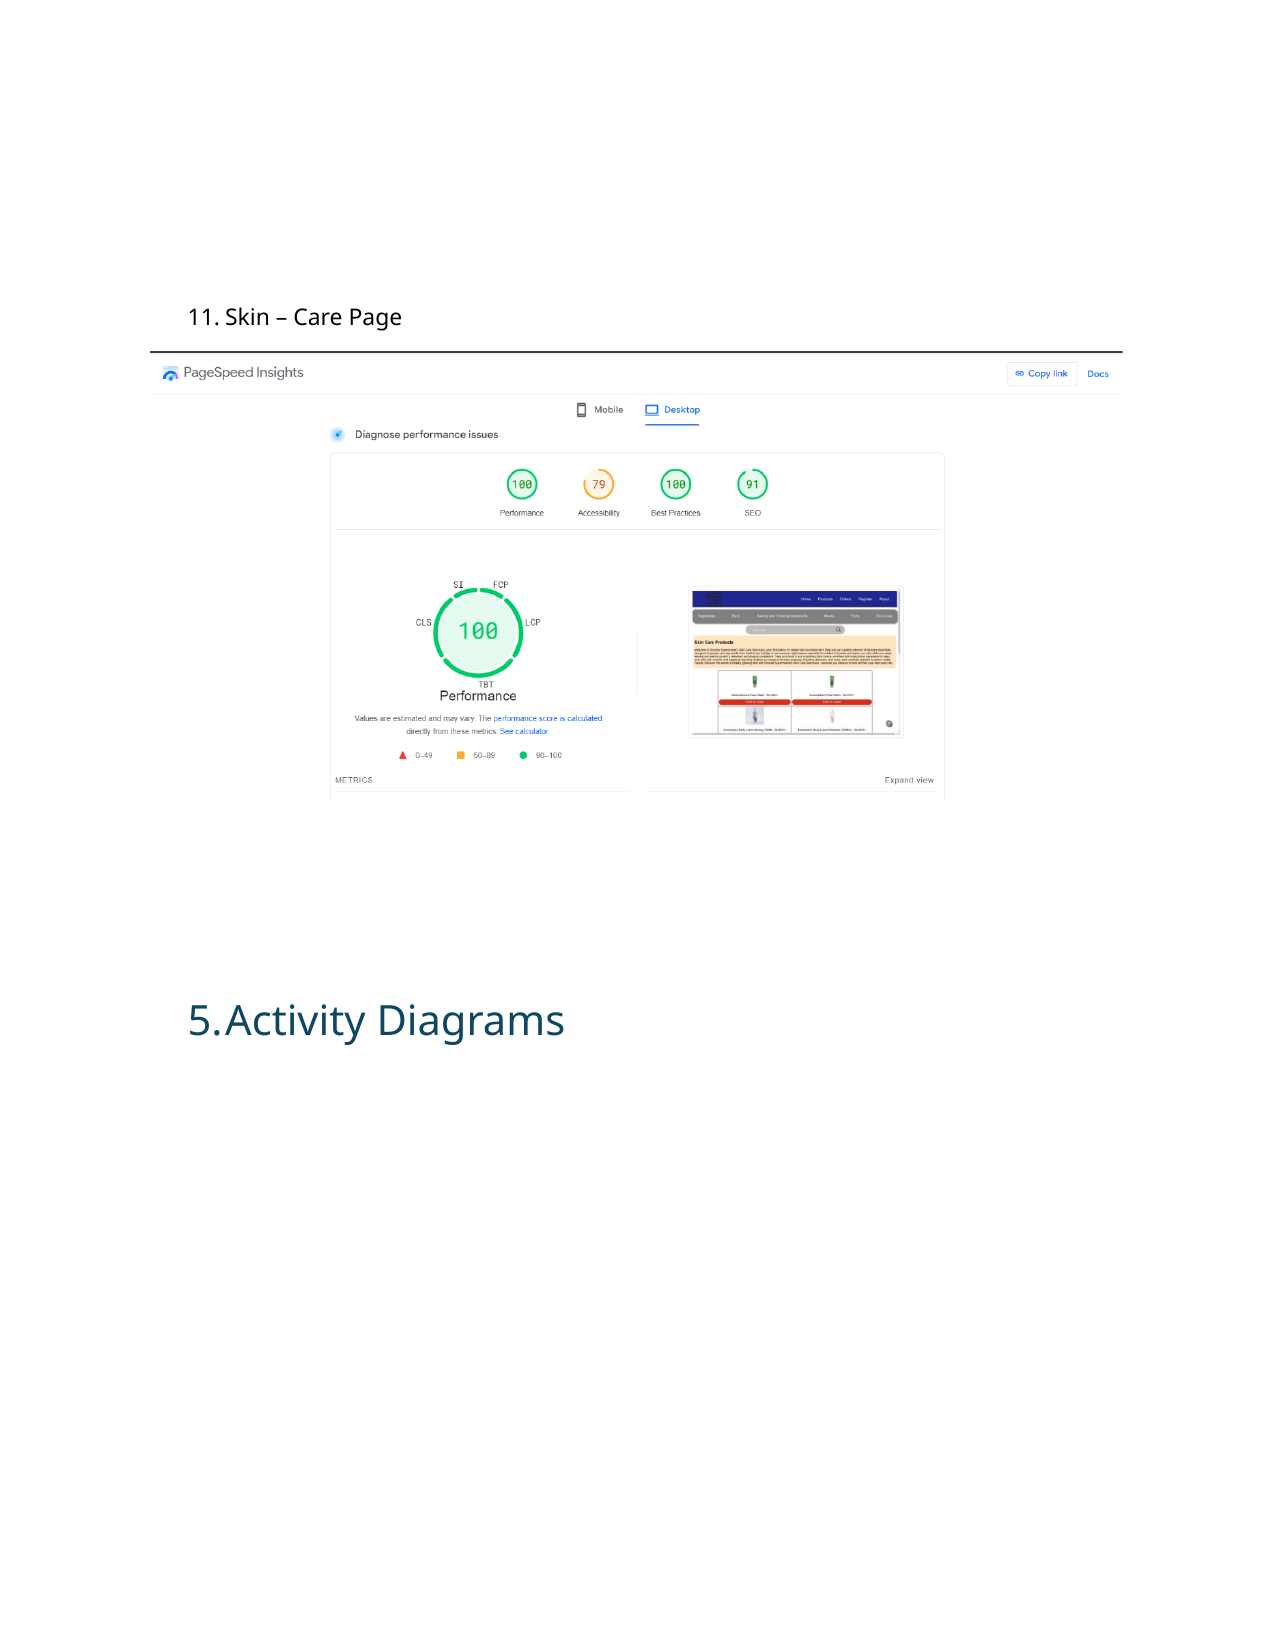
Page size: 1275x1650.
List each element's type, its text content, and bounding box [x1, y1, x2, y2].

picture [150, 351, 1123, 800]
subtitle Activity Diagrams [187, 990, 1125, 1047]
list Skin – Care Page [187, 301, 1125, 332]
